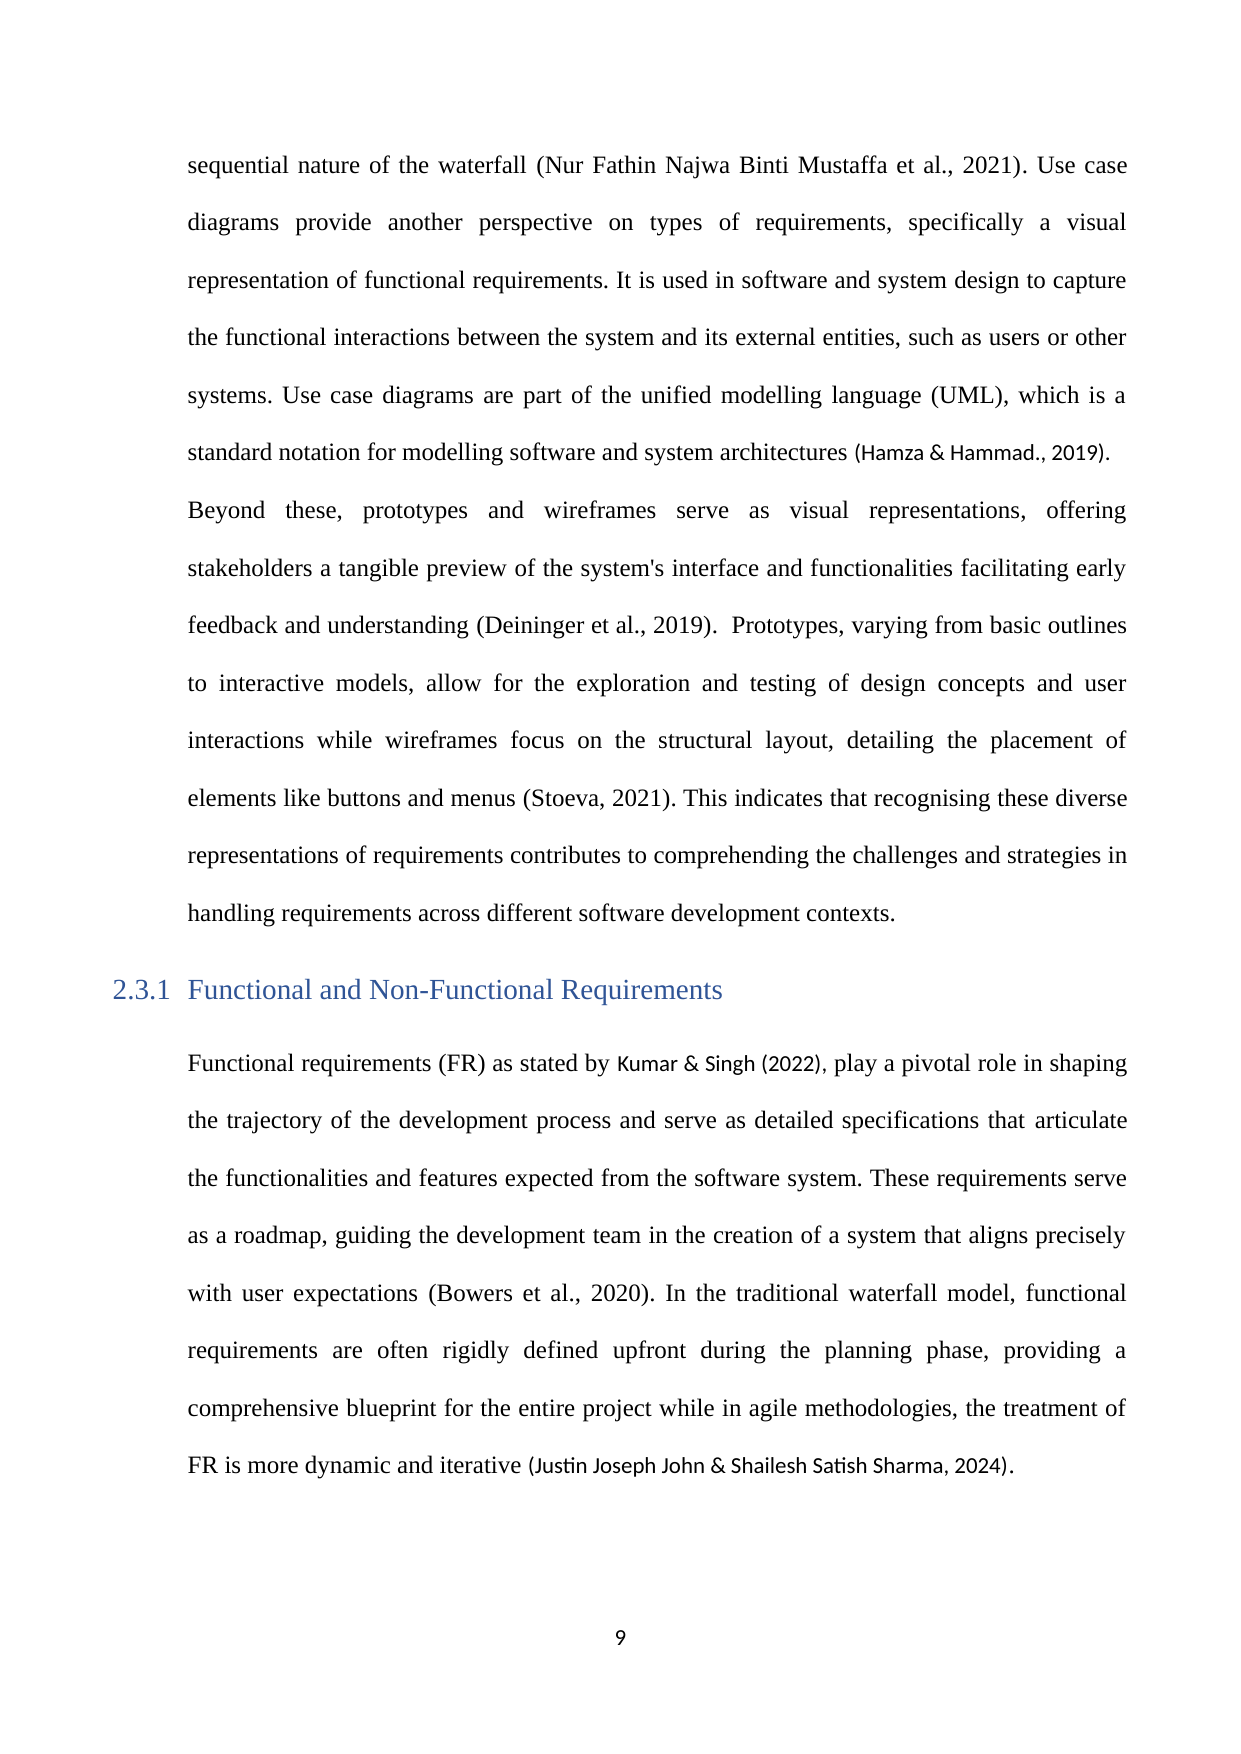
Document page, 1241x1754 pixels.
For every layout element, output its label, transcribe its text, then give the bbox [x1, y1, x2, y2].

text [187, 150, 1128, 467]
text Beyond these, prototypes and wireframes serve as visual representations, offering stakeholders a tangible preview of the system's interface and functionalities facilitating early feedback and understanding . Prototypes, varying from basic outlines to interactive models, allow for the exploration and testing of design concepts and user interactions while wireframes focus on the structural layout, detailing the placement of elements like buttons and menus . This indicates that recognising these diverse representations of requirements contributes to comprehending the challenges and strategies in handling requirements across different software development contexts. [187, 496, 1128, 927]
text Functional requirements (FR) as stated by play a pivotal role in shaping the trajectory of the development process and serve as detailed specifications that articulate the functionalities and features expected from the software system. These requirements serve as a roadmap, guiding the development team in the creation of a system that aligns precisely with user expectations . In the traditional waterfall model, functional requirements are often rigidly defined upfront during the planning phase, providing a comprehensive blueprint for the entire project while in agile methodologies, the treatment of FR is more dynamic and iterative . [187, 1048, 1128, 1479]
subtitle 2.3.1 Functional and Non-Functional Requirements [112, 972, 1128, 1006]
